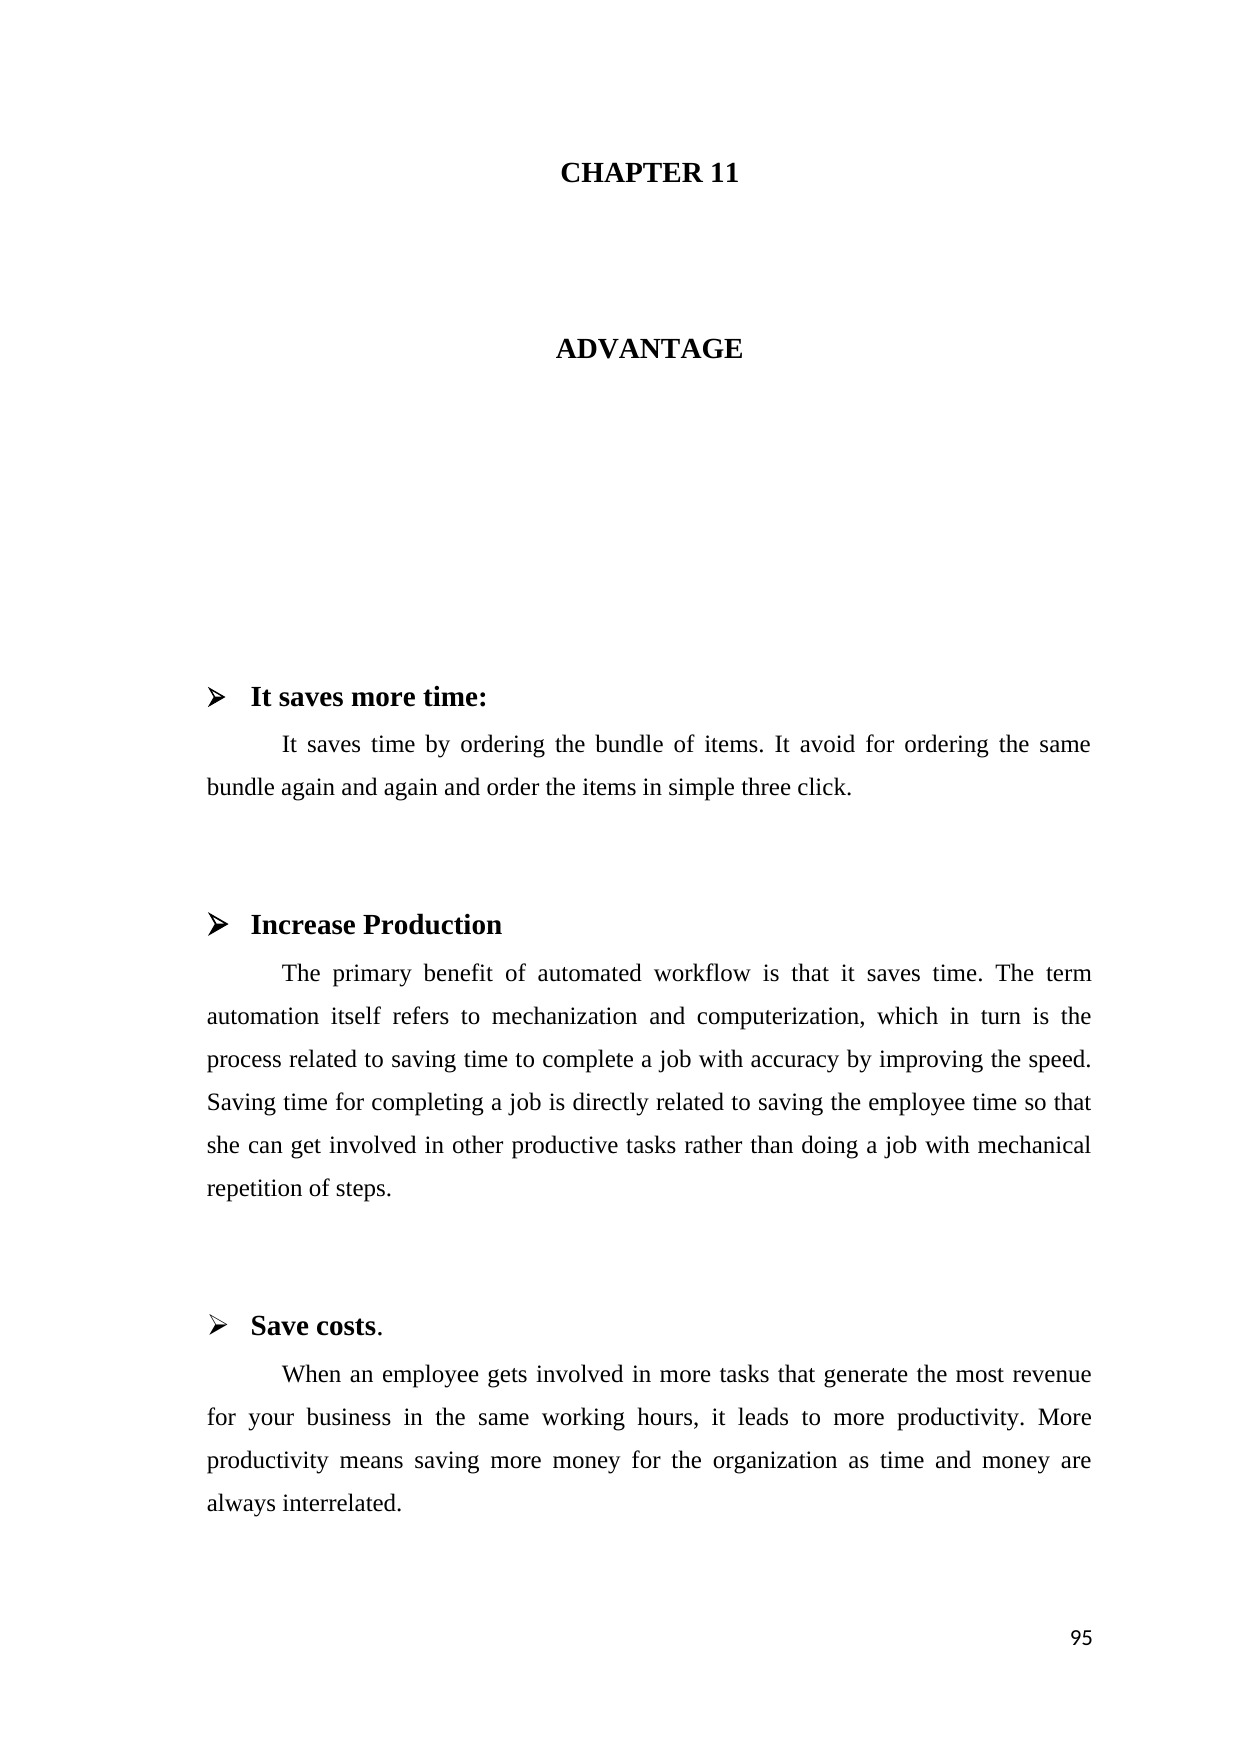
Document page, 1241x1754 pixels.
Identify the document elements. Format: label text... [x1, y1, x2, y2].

list Increase Production [207, 907, 1093, 941]
list It saves more time: [207, 679, 1093, 712]
list Save costs. [207, 1308, 1093, 1342]
subtitle CHAPTER 11 [207, 155, 1093, 189]
text When an employee gets involved in more tasks that generate the most revenue for your business in the same working hours, it leads to more productivity. More productivity means saving more money for the organization as time and money are always interrelated. [207, 1359, 1093, 1517]
subtitle ADVANTAGE [207, 331, 1093, 365]
text It saves time by ordering the bundle of items. It avoid for ordering the same bundle again and again and order the items in simple three click. [207, 729, 1093, 801]
text The primary benefit of automated workflow is that it saves time. The term automation itself refers to mechanization and computerization, which in turn is the process related to saving time to complete a job with accuracy by improving the speed. Saving time for completing a job is directly related to saving the employee time so that she can get involved in other productive tasks rather than doing a job with mechanical repetition of steps. [207, 958, 1093, 1202]
